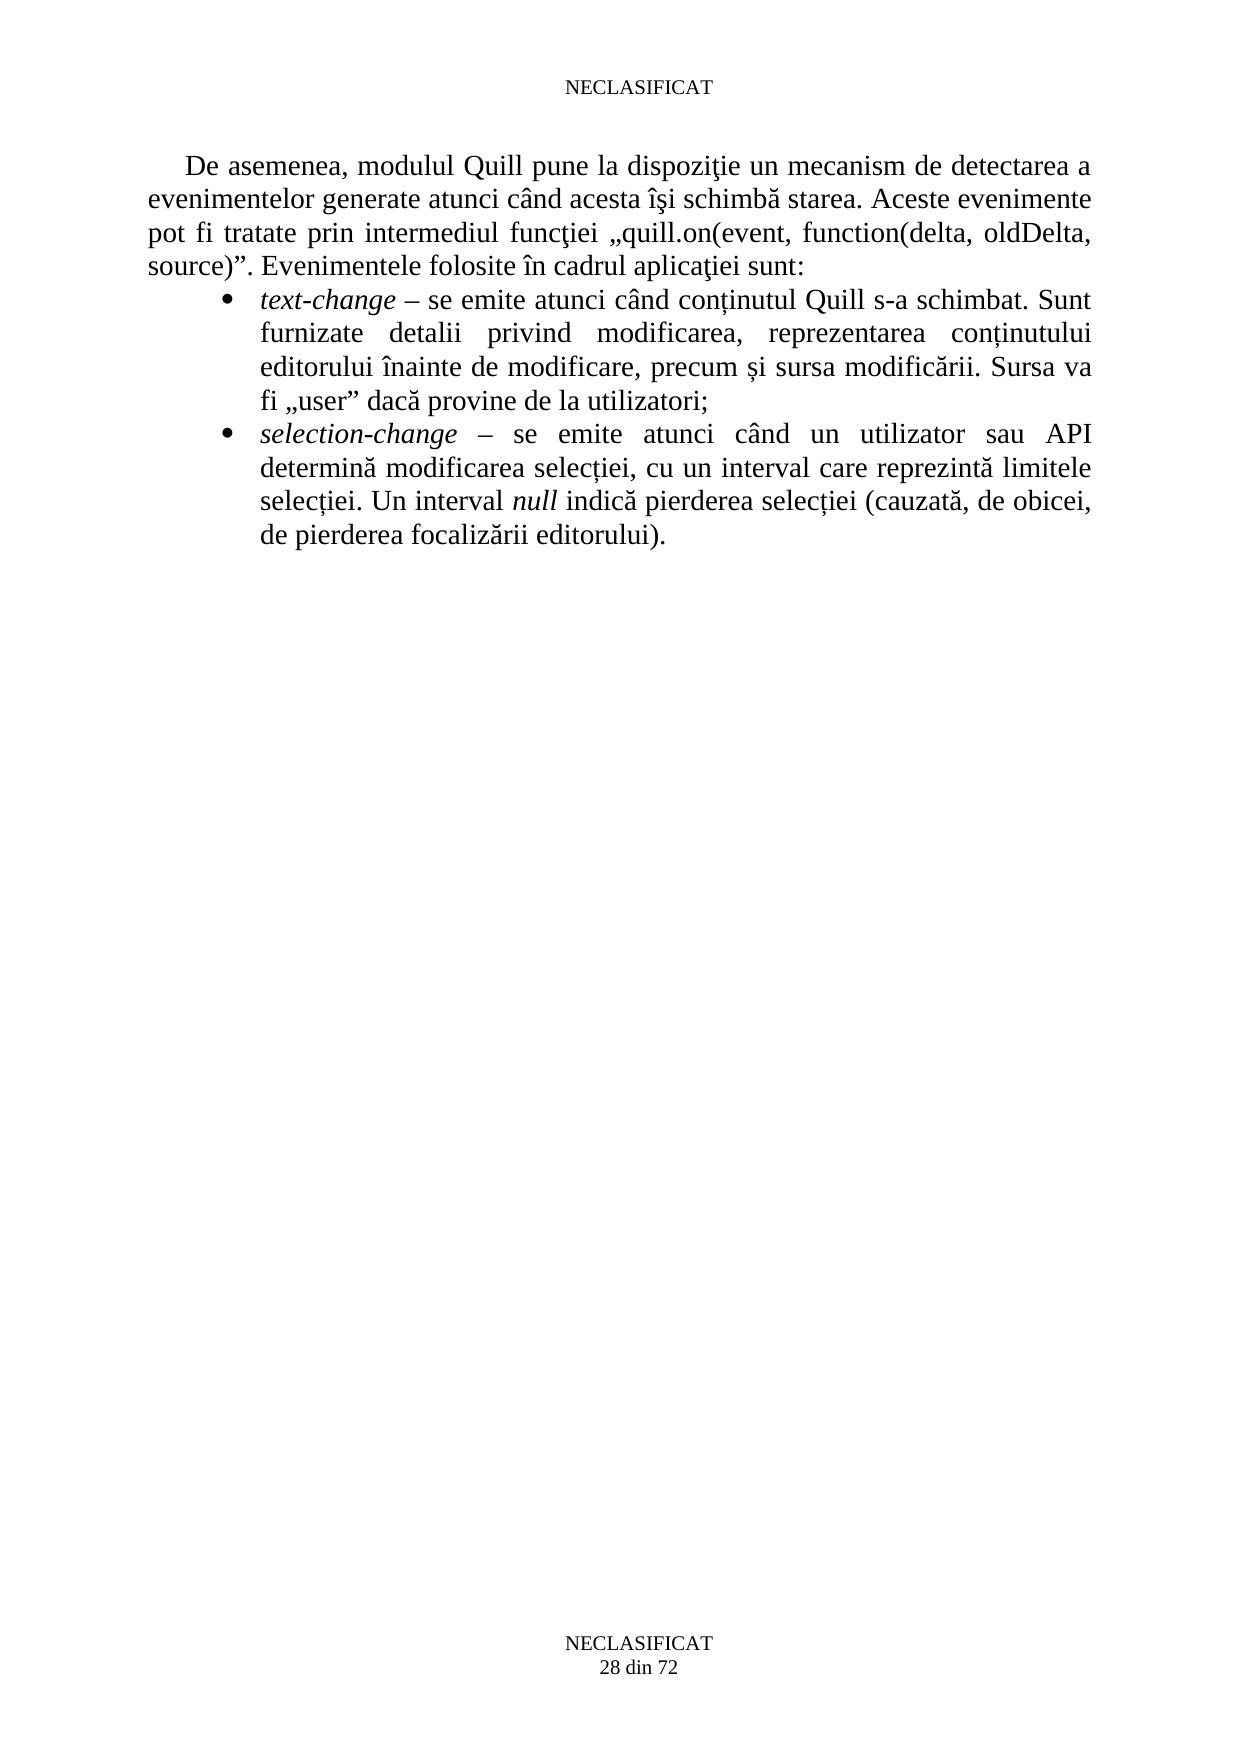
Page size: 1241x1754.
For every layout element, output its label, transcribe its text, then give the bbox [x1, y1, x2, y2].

list text-change – se emite atunci când conținutul Quill s-a schimbat. Sunt furnizate detalii privind modificarea, reprezentarea conținutului editorului înainte de modificare, precum și sursa modificării. Sursa va fi „user” dacă provine de la utilizatori; [222, 282, 1092, 416]
list selection-change – se emite atunci când un utilizator sau API determină modificarea selecției, cu un interval care reprezintă limitele selecției. Un interval null indică pierderea selecției (cauzată, de obicei, de pierderea focalizării editorului). [222, 416, 1092, 550]
text De asemenea, modulul Quill pune la dispoziţie un mecanism de detectarea a evenimentelor generate atunci când acesta îşi schimbă starea. Aceste evenimente pot fi tratate prin intermediul funcţiei „quill.on(event, function(delta, oldDelta, source)”. Evenimentele folosite în cadrul aplicaţiei sunt: [148, 148, 1092, 282]
